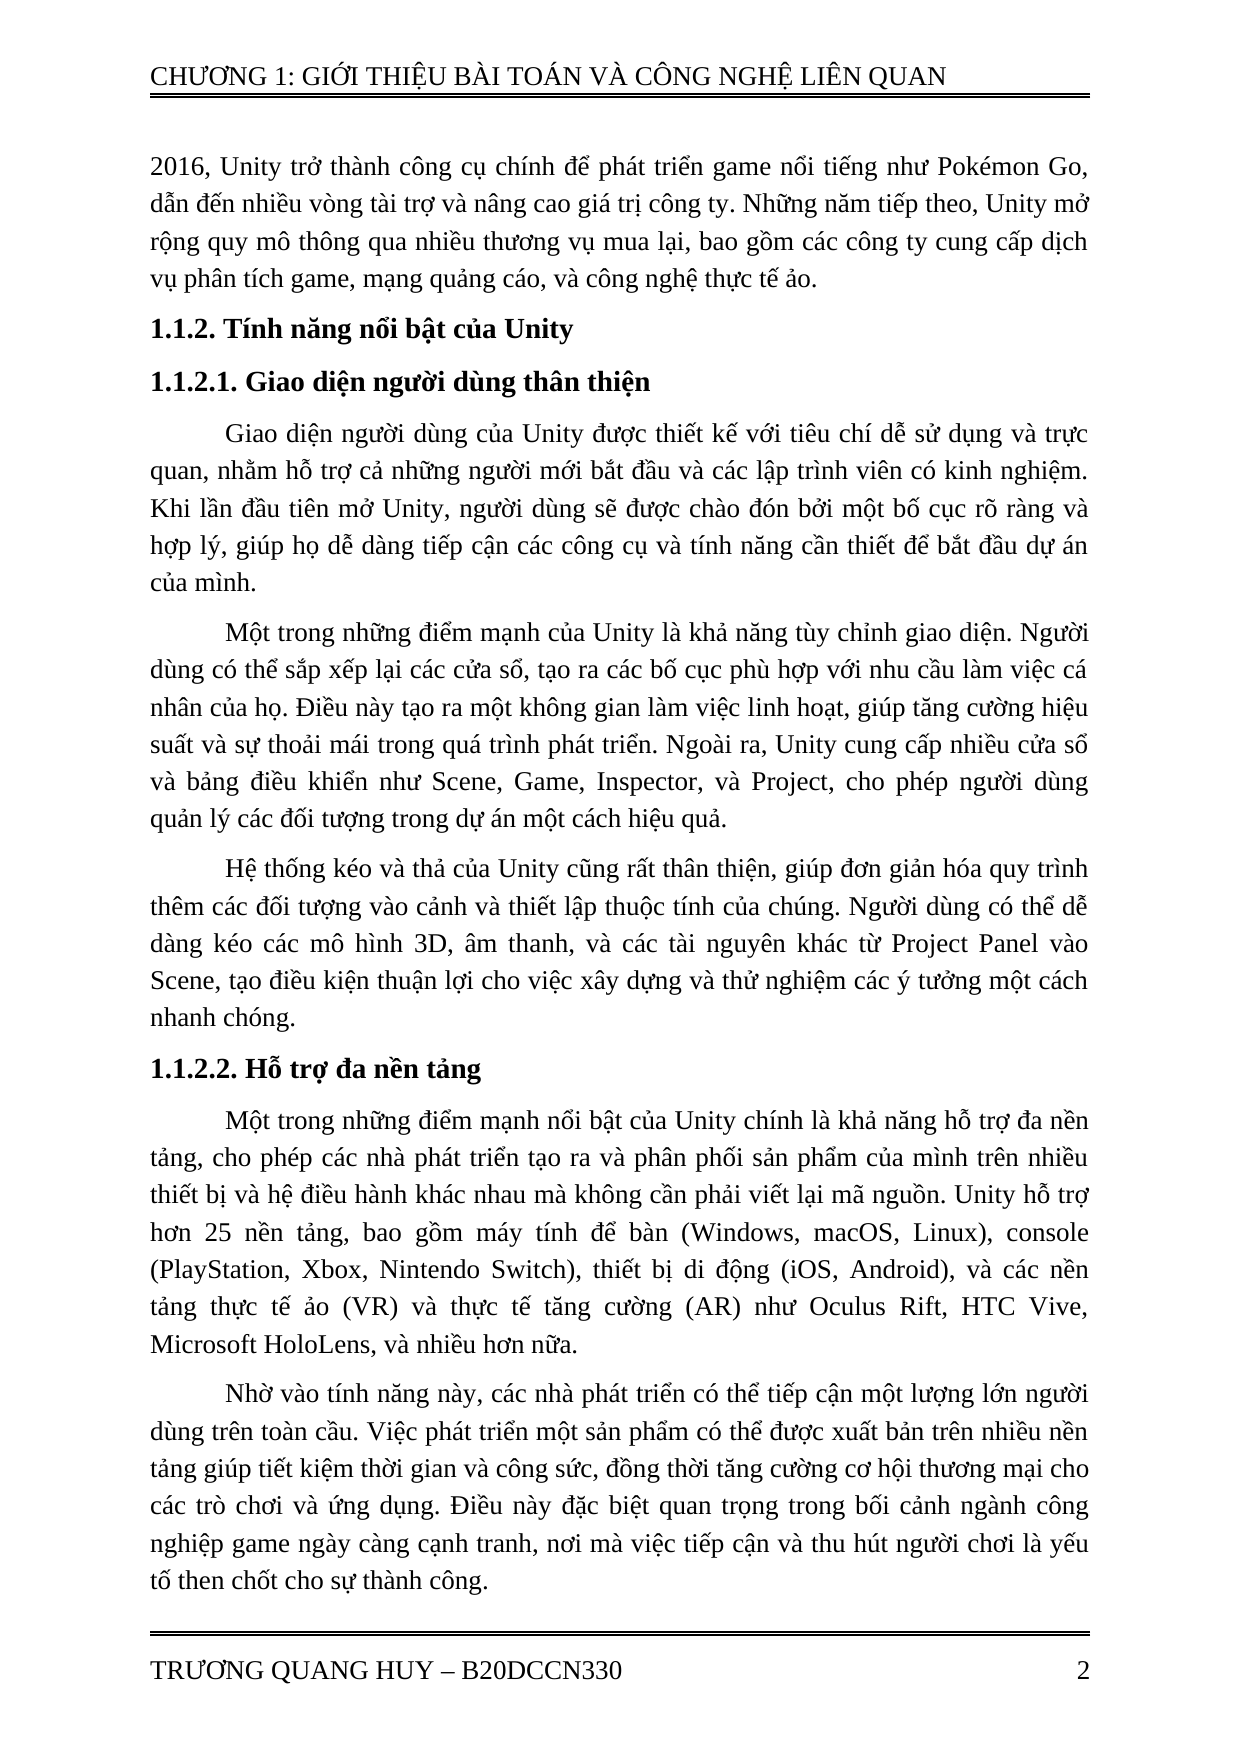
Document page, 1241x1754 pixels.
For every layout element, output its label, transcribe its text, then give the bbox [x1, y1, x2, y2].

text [150, 150, 1090, 293]
text Nhờ vào tính năng này, các nhà phát triển có thể tiếp cận một lượng lớn người dùng trên toàn cầu. Việc phát triển một sản phẩm có thể được xuất bản trên nhiều nền tảng giúp tiết kiệm thời gian và công sức, đồng thời tăng cường cơ hội thương mại cho các trò chơi và ứng dụng. Điều này đặc biệt quan trọng trong bối cảnh ngành công nghiệp game ngày càng cạnh tranh, nơi mà việc tiếp cận và thu hút người chơi là yếu tố then chốt cho sự thành công. [150, 1377, 1090, 1595]
text Một trong những điểm mạnh của Unity là khả năng tùy chỉnh giao diện. Người dùng có thể sắp xếp lại các cửa sổ, tạo ra các bố cục phù hợp với nhu cầu làm việc cá nhân của họ. Điều này tạo ra một không gian làm việc linh hoạt, giúp tăng cường hiệu suất và sự thoải mái trong quá trình phát triển. Ngoài ra, Unity cung cấp nhiều cửa sổ và bảng điều khiển như Scene, Game, Inspector, và Project, cho phép người dùng quản lý các đối tượng trong dự án một cách hiệu quả. [150, 616, 1090, 834]
text Giao diện người dùng của Unity được thiết kế với tiêu chí dễ sử dụng và trực quan, nhằm hỗ trợ cả những người mới bắt đầu và các lập trình viên có kinh nghiệm. Khi lần đầu tiên mở Unity, người dùng sẽ được chào đón bởi một bố cục rõ ràng và hợp lý, giúp họ dễ dàng tiếp cận các công cụ và tính năng cần thiết để bắt đầu dự án của mình. [150, 417, 1090, 597]
subtitle 1.1.2.2. Hỗ trợ đa nền tảng [150, 1051, 1090, 1085]
subtitle 1.1.2. Tính năng nổi bật của Unity [150, 312, 1090, 345]
subtitle 1.1.2.1. Giao diện người dùng thân thiện [150, 364, 1090, 398]
text Hệ thống kéo và thả của Unity cũng rất thân thiện, giúp đơn giản hóa quy trình thêm các đối tượng vào cảnh và thiết lập thuộc tính của chúng. Người dùng có thể dễ dàng kéo các mô hình 3D, âm thanh, và các tài nguyên khác từ Project Panel vào Scene, tạo điều kiện thuận lợi cho việc xây dựng và thử nghiệm các ý tưởng một cách nhanh chóng. [150, 852, 1090, 1033]
text Một trong những điểm mạnh nổi bật của Unity chính là khả năng hỗ trợ đa nền tảng, cho phép các nhà phát triển tạo ra và phân phối sản phẩm của mình trên nhiều thiết bị và hệ điều hành khác nhau mà không cần phải viết lại mã nguồn. Unity hỗ trợ hơn 25 nền tảng, bao gồm máy tính để bàn (Windows, macOS, Linux), console (PlayStation, Xbox, Nintendo Switch), thiết bị di động (iOS, Android), và các nền tảng thực tế ảo (VR) và thực tế tăng cường (AR) như Oculus Rift, HTC Vive, Microsoft HoloLens, và nhiều hơn nữa. [150, 1104, 1090, 1359]
